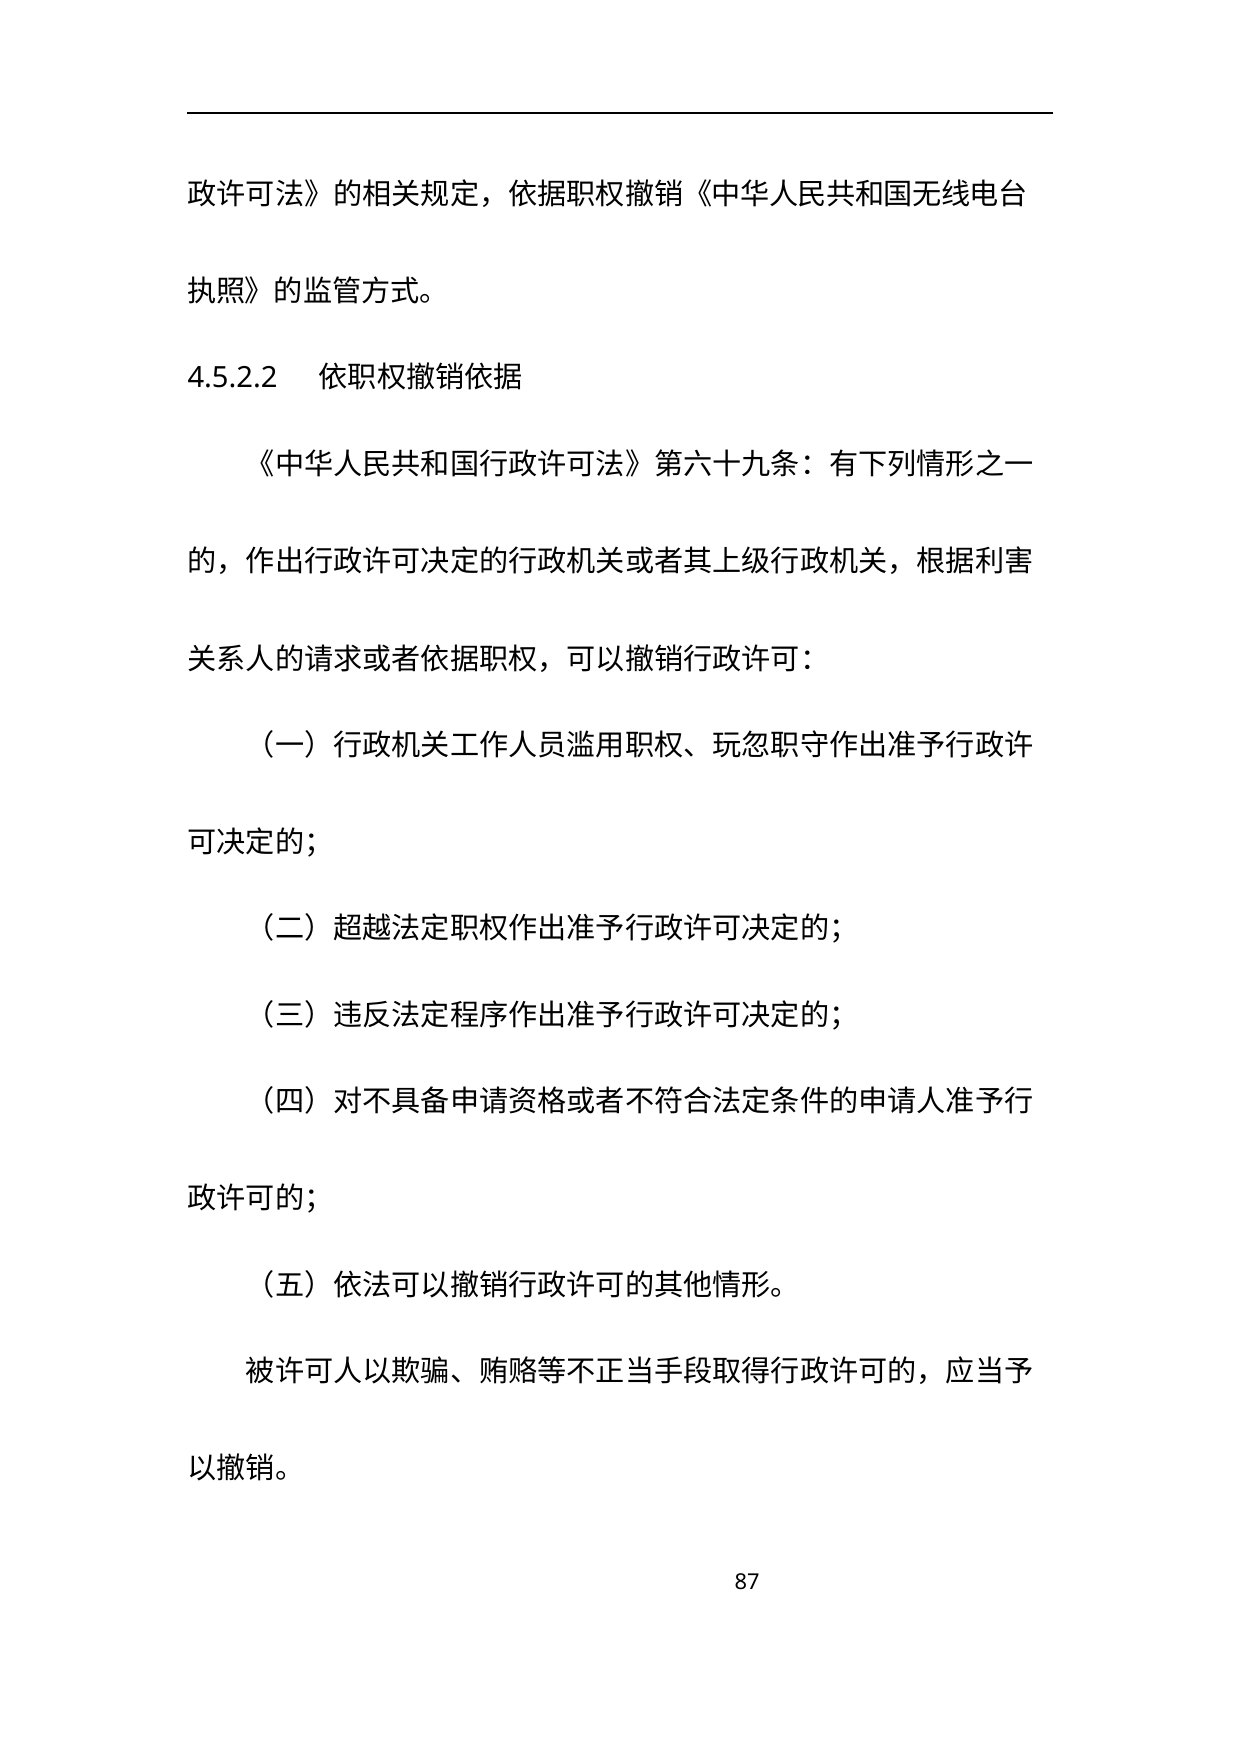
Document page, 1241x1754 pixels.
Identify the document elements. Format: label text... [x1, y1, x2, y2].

text （四）对不具备申请资格或者不符合法定条件的申请人准予行政许可的； [187, 1066, 1053, 1228]
text （三）违反法定程序作出准予行政许可决定的； [187, 980, 1053, 1045]
text （一）行政机关工作人员滥用职权、玩忽职守作出准予行政许可决定的； [187, 710, 1053, 873]
text 《中华人民共和国行政许可法》第六十九条：有下列情形之一的，作出行政许可决定的行政机关或者其上级行政机关，根据利害关系人的请求或者依据职权，可以撤销行政许可： [187, 429, 1053, 689]
text （五）依法可以撤销行政许可的其他情形。 [187, 1250, 1053, 1315]
list 依职权撤销依据 [187, 343, 1053, 408]
text （二）超越法定职权作出准予行政许可决定的； [187, 894, 1053, 959]
text 被许可人以欺骗、贿赂等不正当手段取得行政许可的，应当予以撤销。 [187, 1336, 1053, 1498]
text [187, 159, 1053, 322]
